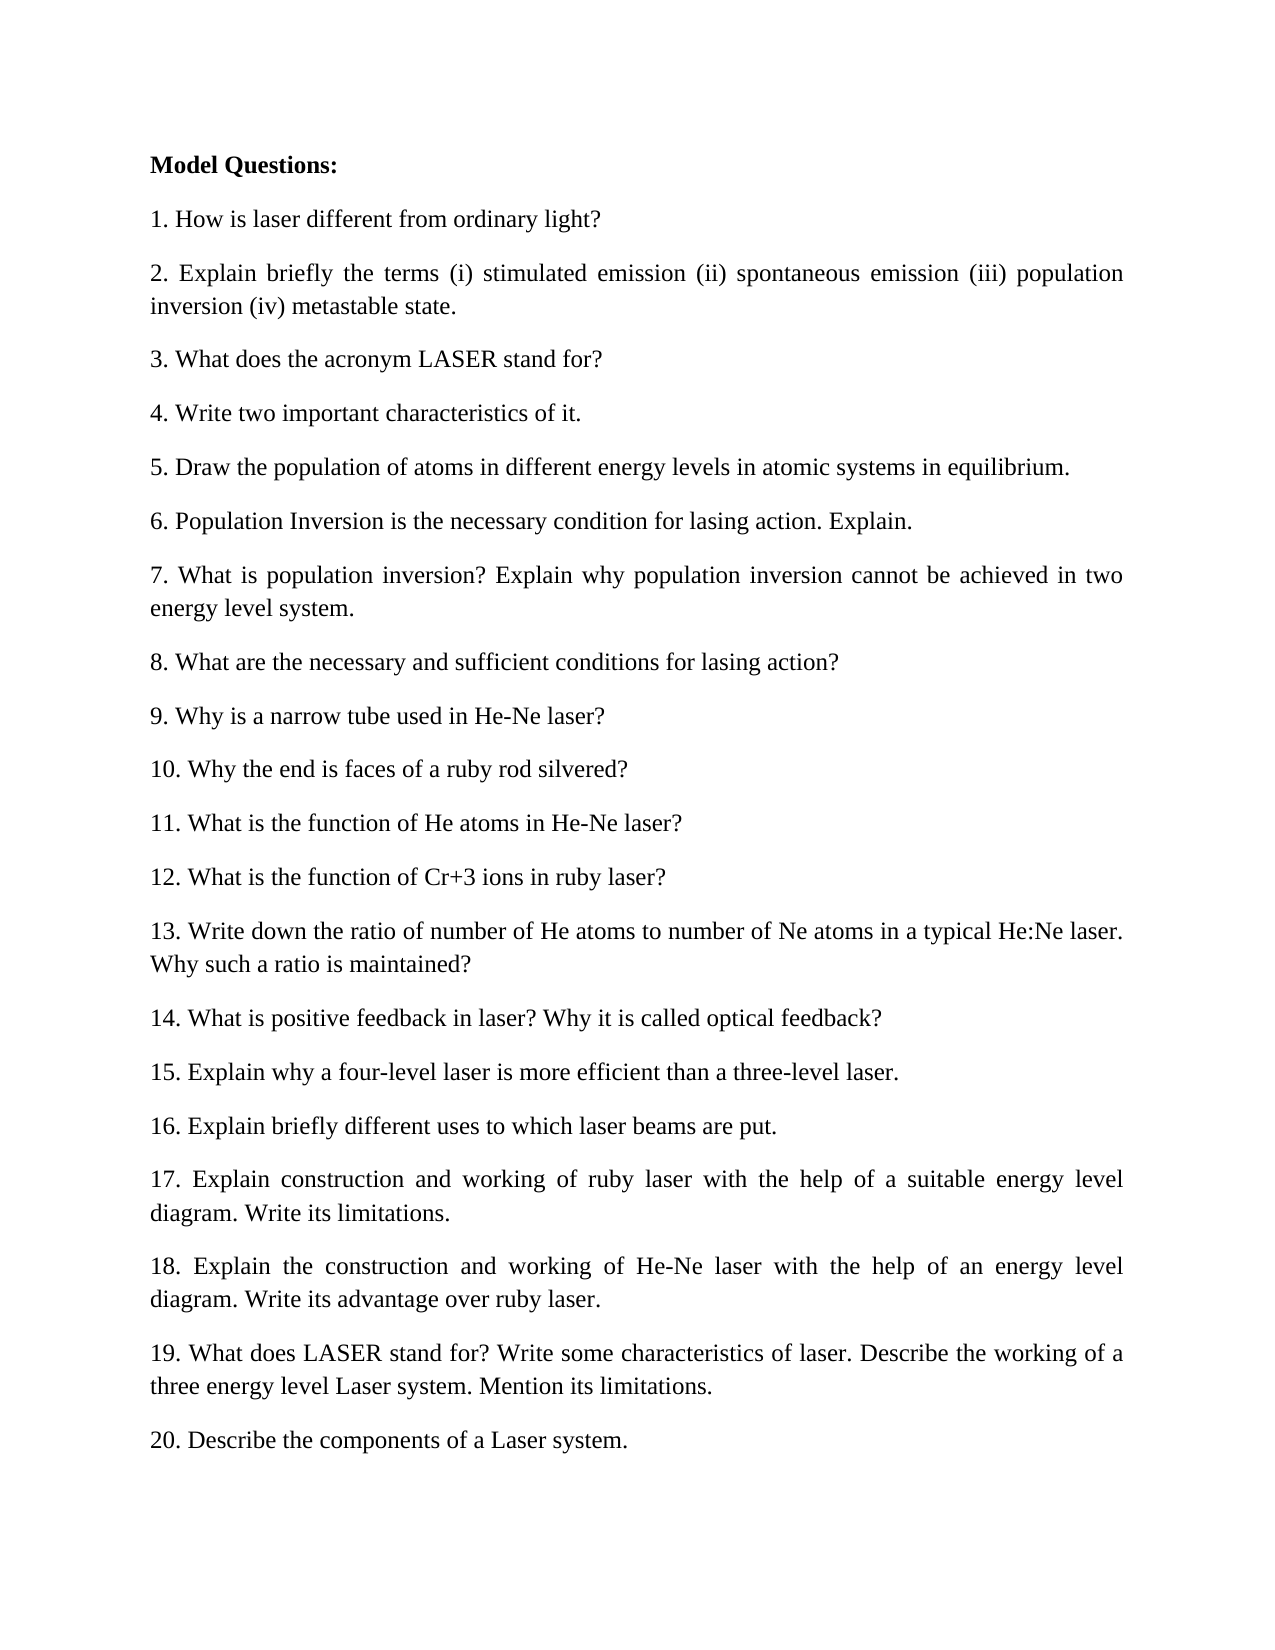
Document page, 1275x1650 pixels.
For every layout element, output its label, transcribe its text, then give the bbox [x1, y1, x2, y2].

text 11. What is the function of He atoms in He-Ne laser? [150, 808, 1125, 837]
text 16. Explain briefly different uses to which laser beams are put. [150, 1111, 1125, 1139]
text 20. Describe the components of a Laser system. [150, 1425, 1125, 1454]
text 9. Why is a narrow tube used in He-Ne laser? [150, 701, 1125, 729]
text 8. What are the necessary and sufficient conditions for lasing action? [150, 647, 1125, 676]
text 17. Explain construction and working of ruby laser with the help of a suitable energy level diagram. Write its limitations. [150, 1164, 1125, 1226]
text Model Questions: [150, 150, 1125, 179]
text 2. Explain briefly the terms (i) stimulated emission (ii) spontaneous emission (iii) population inversion (iv) metastable state. [150, 258, 1125, 319]
text 4. Write two important characteristics of it. [150, 398, 1125, 427]
text 6. Population Inversion is the necessary condition for lasing action. Explain. [150, 506, 1125, 535]
text 12. What is the function of Cr+3 ions in ruby laser? [150, 862, 1125, 891]
text 5. Draw the population of atoms in different energy levels in atomic systems in equilibrium. [150, 452, 1125, 481]
text 14. What is positive feedback in laser? Why it is called optical feedback? [150, 1003, 1125, 1032]
text 13. Write down the ratio of number of He atoms to number of Ne atoms in a typical He:Ne laser. Why such a ratio is maintained? [150, 916, 1125, 978]
text 15. Explain why a four-level laser is more efficient than a three-level laser. [150, 1057, 1125, 1086]
text 18. Explain the construction and working of He-Ne laser with the help of an energy level diagram. Write its advantage over ruby laser. [150, 1251, 1125, 1313]
text 19. What does LASER stand for? Write some characteristics of laser. Describe the working of a three energy level Laser system. Mention its limitations. [150, 1338, 1125, 1400]
text 3. What does the acronym LASER stand for? [150, 344, 1125, 373]
text 1. How is laser different from ordinary light? [150, 204, 1125, 233]
text 7. What is population inversion? Explain why population inversion cannot be achieved in two energy level system. [150, 560, 1125, 622]
text 10. Why the end is faces of a ruby rod silvered? [150, 754, 1125, 783]
